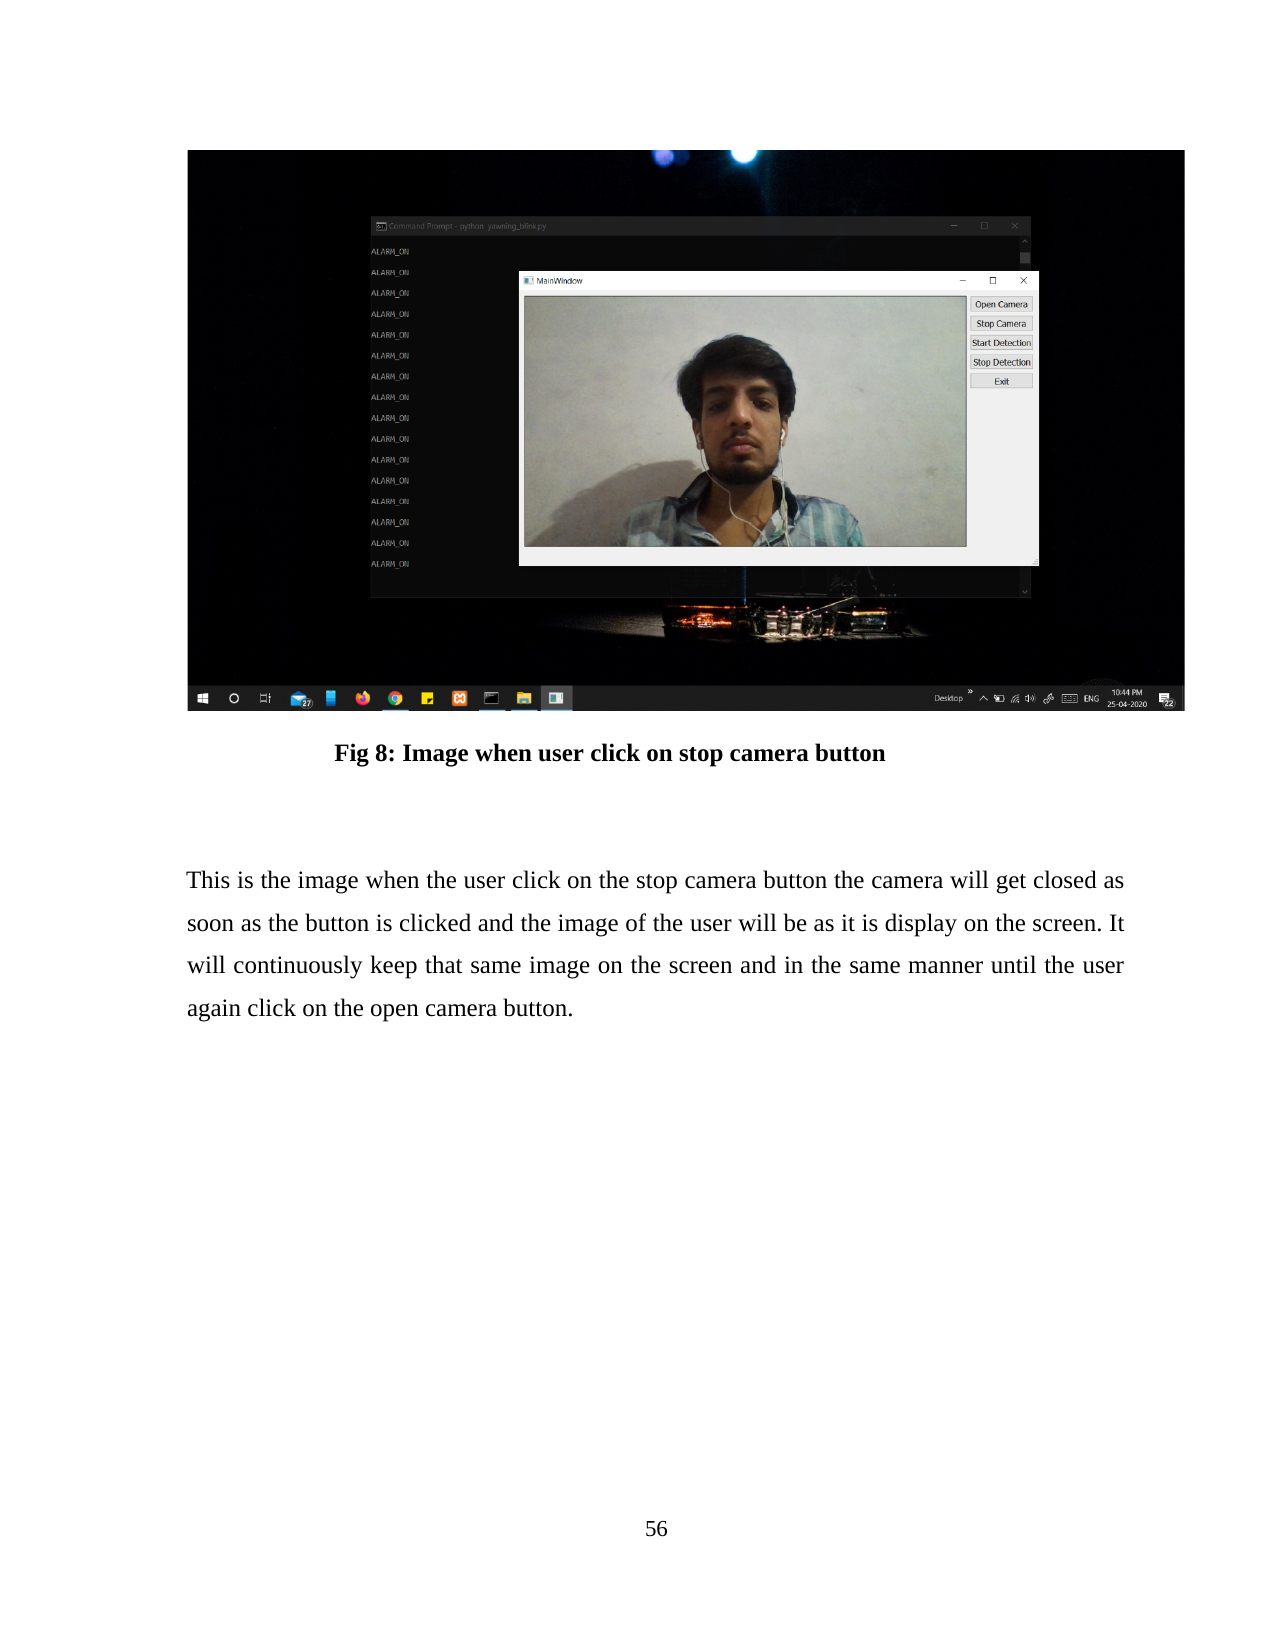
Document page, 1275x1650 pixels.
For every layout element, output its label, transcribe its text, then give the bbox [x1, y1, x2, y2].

picture [187, 150, 1185, 711]
subtitle Fig 8: Image when user click on stop camera button [186, 738, 1184, 766]
text This is the image when the user click on the stop camera button the camera will get closed as soon as the button is clicked and the image of the user will be as it is display on the screen. It will continuously keep that same image on the screen and in the same manner until the user again click on the open camera button. [186, 866, 1126, 1022]
